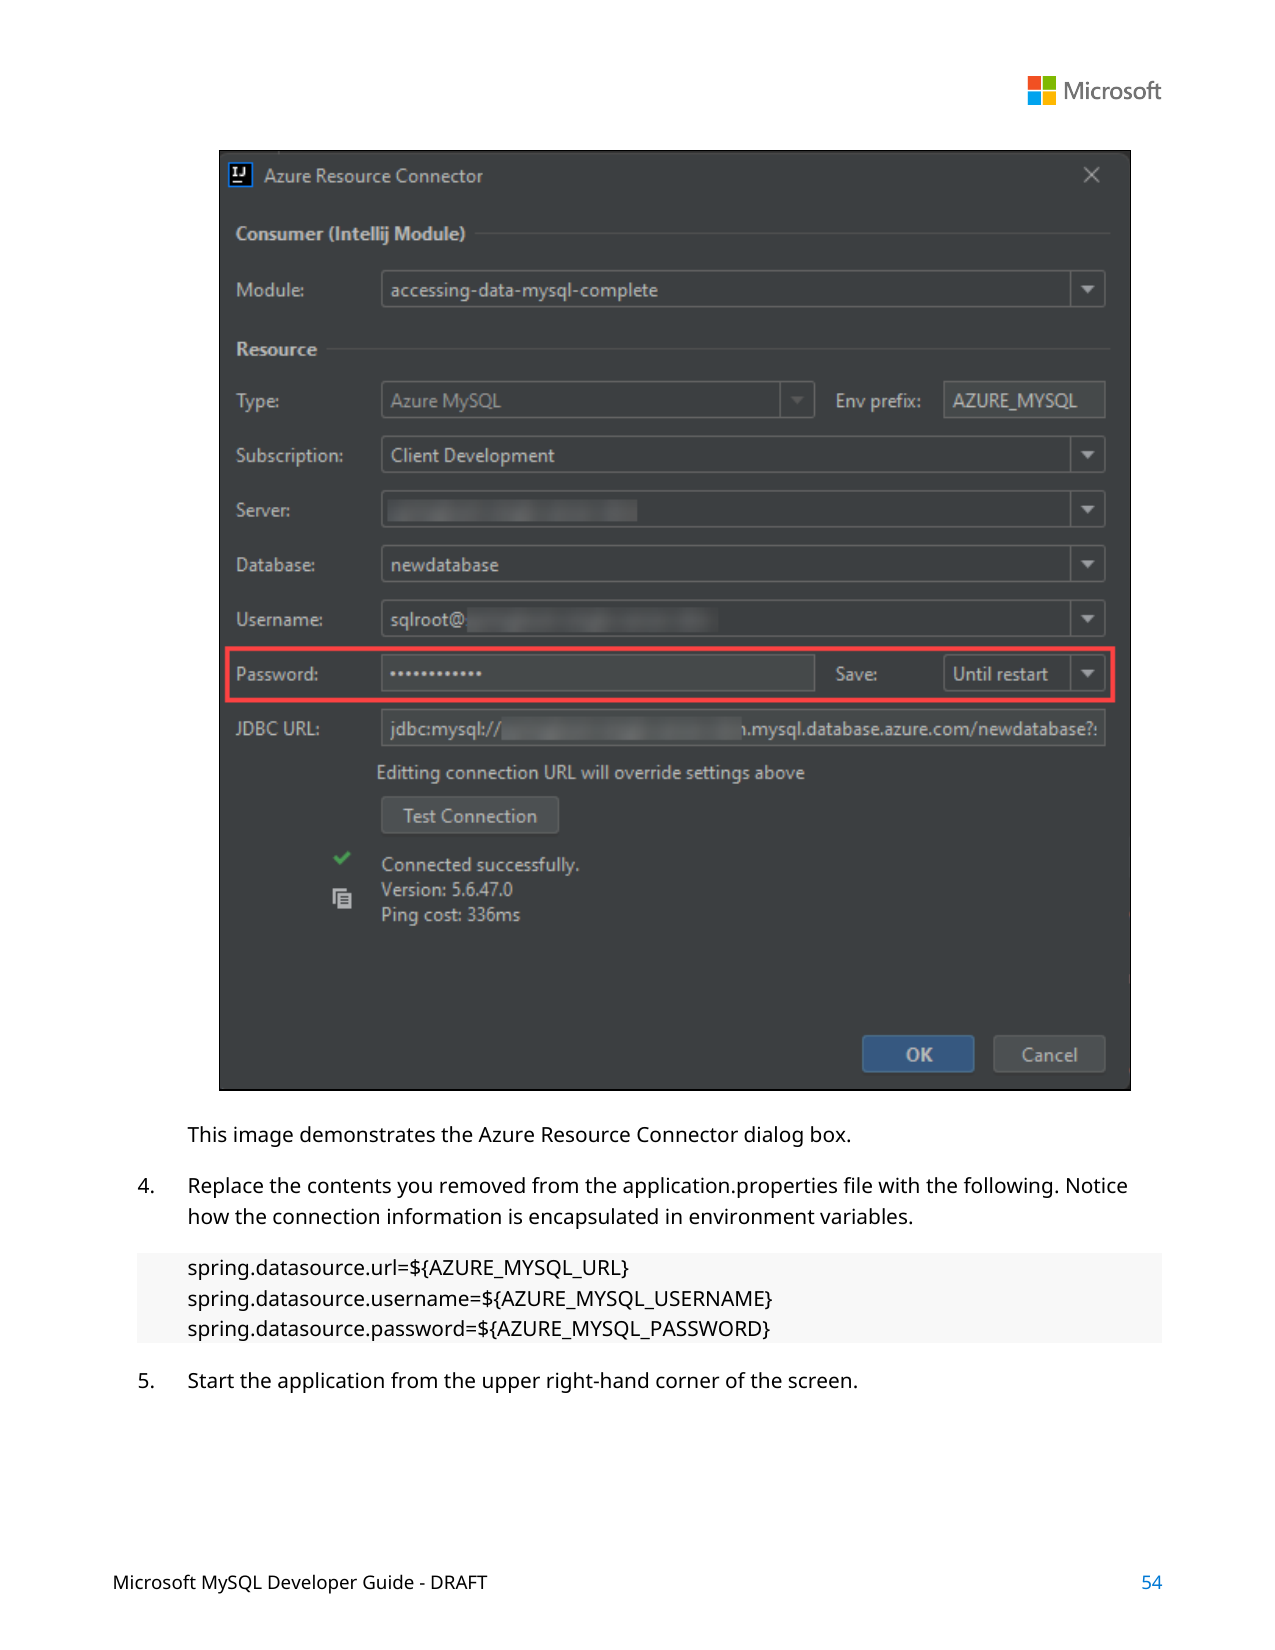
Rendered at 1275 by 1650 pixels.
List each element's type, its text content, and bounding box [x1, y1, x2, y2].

list spring.datasource.url=${AZURE_MYSQL_URL} spring.datasource.username=${AZURE_MYSQL_USERNAME} spring.datasource.password=${AZURE_MYSQL_PASSWORD} [137, 1253, 1162, 1343]
picture [1026, 75, 1163, 107]
list This image demonstrates the Azure Resource Connector dialog box. [137, 1120, 1162, 1148]
list Replace the contents you removed from the application.properties file with the following. Notice how the connection information is encapsulated in environment variables. [137, 1171, 1162, 1230]
list Start the application from the upper right-hand corner of the screen. [137, 1366, 1162, 1394]
picture [220, 151, 1130, 1089]
